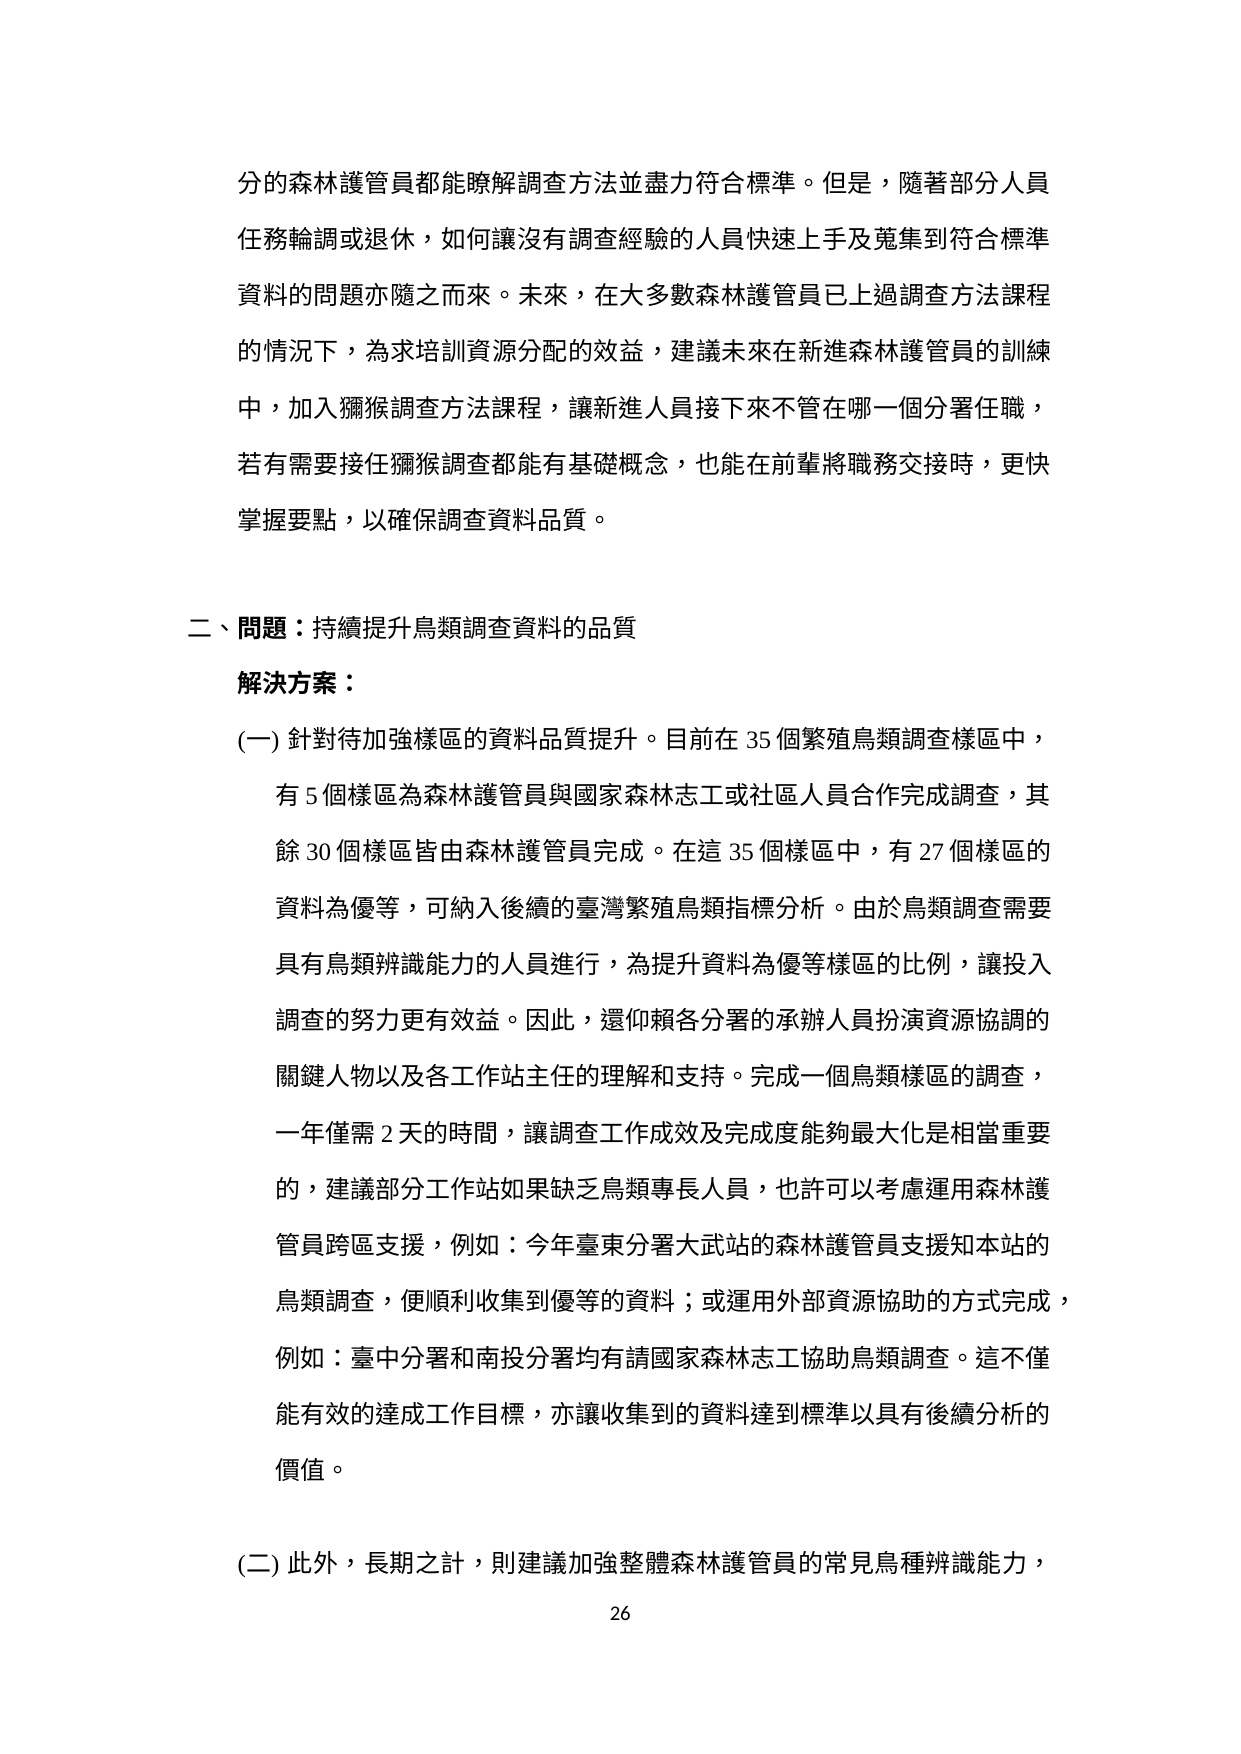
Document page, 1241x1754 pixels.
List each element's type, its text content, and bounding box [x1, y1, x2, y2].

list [237, 1543, 1053, 1581]
text 二、問題：持續提升鳥類調查資料的品質 [187, 607, 1053, 645]
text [237, 162, 1053, 537]
text 解決方案： [237, 663, 1053, 701]
list 針對待加強樣區的資料品質提升。目前在35個繁殖鳥類調查樣區中，有5個樣區為森林護管員與國家森林志工或社區人員合作完成調查，其餘30個樣區皆由森林護管員完成。在這35個樣區中，有27個樣區的資料為優等，可納入後續的臺灣繁殖鳥類指標分析。由於鳥類調查需要具有鳥類辨識能力的人員進行，為提升資料為優等樣區的比例，讓投入調查的努力更有效益。因此，還仰賴各分署的承辦人員扮演資源協調的關鍵人物以及各工作站主任的理解和支持。完成一個鳥類樣區的調查，一年僅需2天的時間，讓調查工作成效及完成度能夠最大化是相當重要的，建議部分工作站如果缺乏鳥類專長人員，也許可以考慮運用森林護管員跨區支援，例如：今年臺東分署大武站的森林護管員支援知本站的鳥類調查，便順利收集到優等的資料；或運用外部資源協助的方式完成，例如：臺中分署和南投分署均有請國家森林志工協助鳥類調查。這不僅能有效的達成工作目標，亦讓收集到的資料達到標準以具有後續分析的價值。 [237, 719, 1053, 1487]
